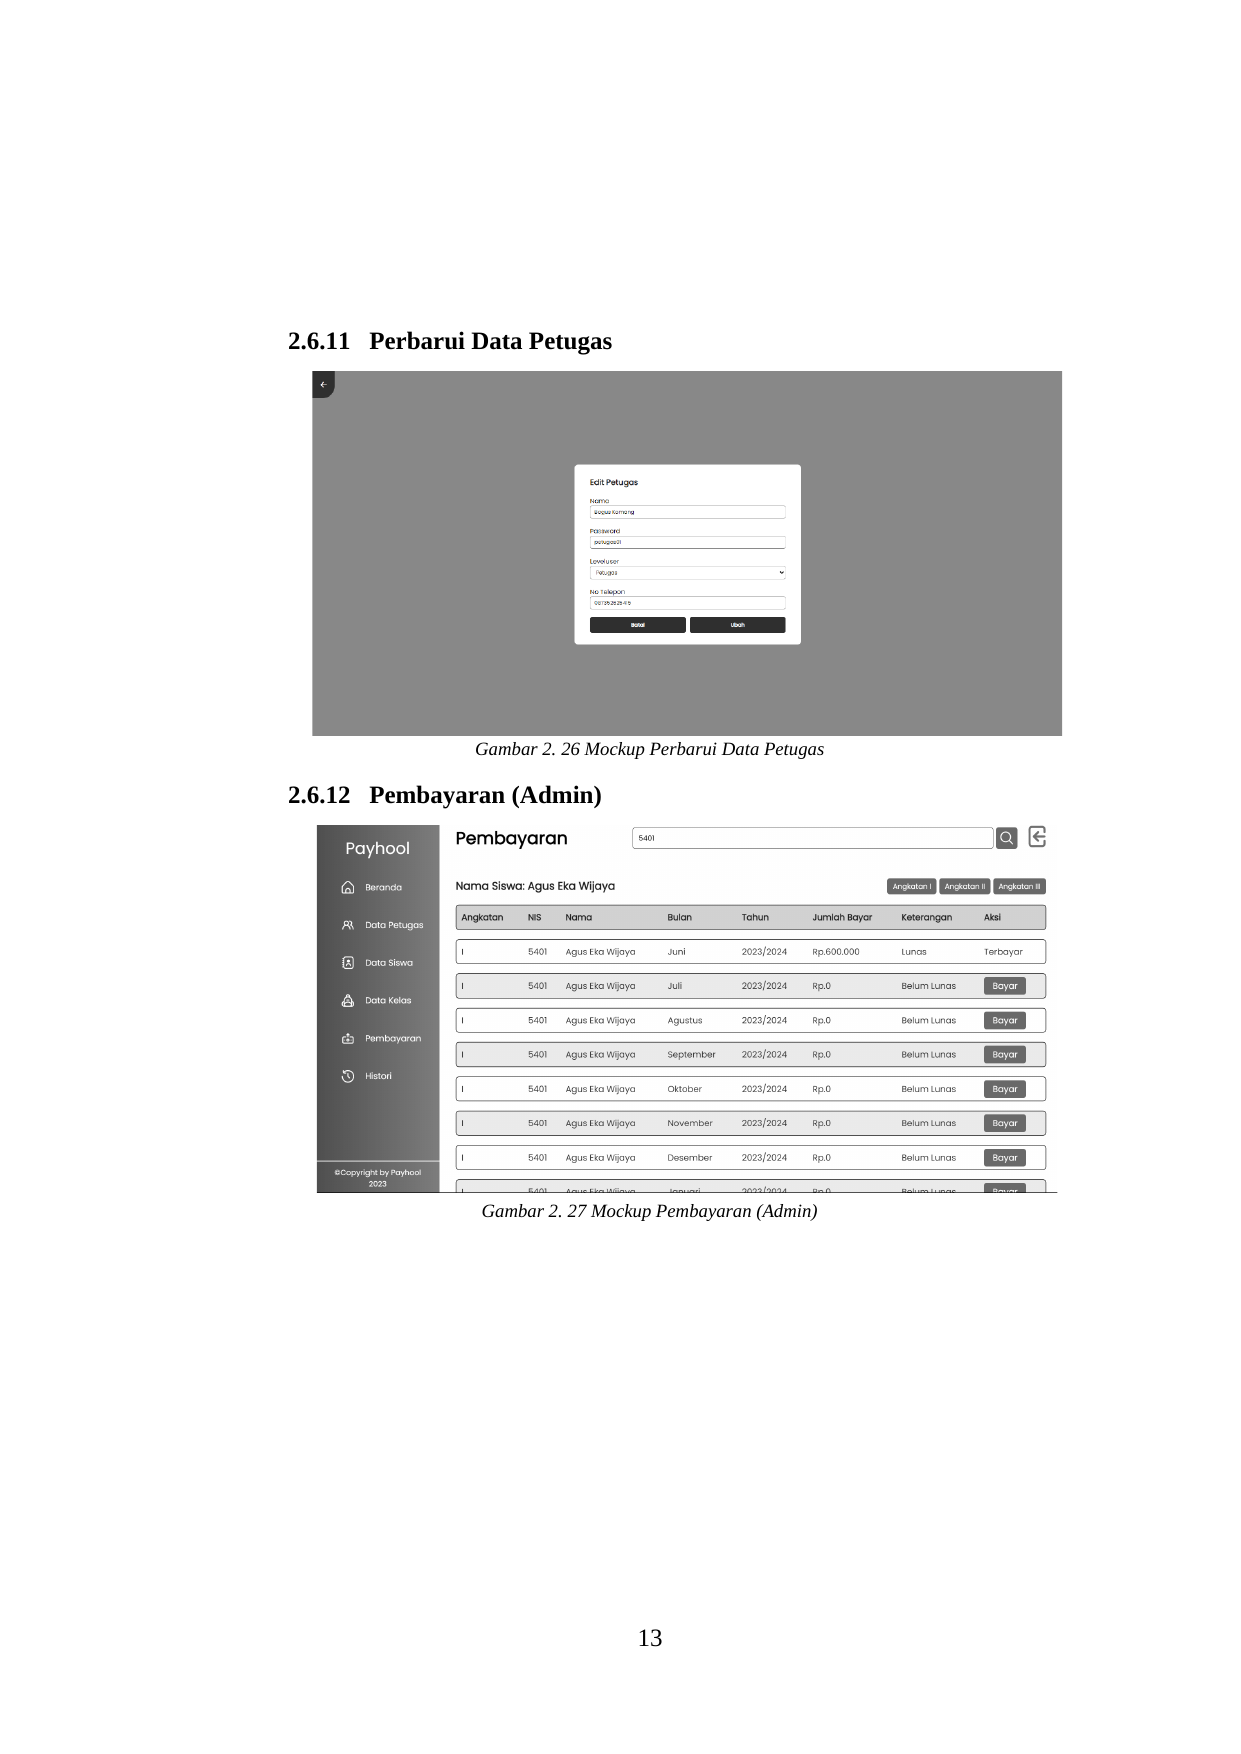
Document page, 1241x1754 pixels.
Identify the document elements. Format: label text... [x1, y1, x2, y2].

text Gambar 2. 27 Mockup Pembayaran (Admin) [236, 1199, 1063, 1221]
picture [312, 371, 1063, 736]
text Gambar 2. 26 Mockup Perbarui Data Petugas [236, 738, 1063, 759]
subtitle Perbarui Data Petugas [350, 326, 1063, 355]
subtitle Pembayaran (Admin) [350, 780, 1063, 809]
